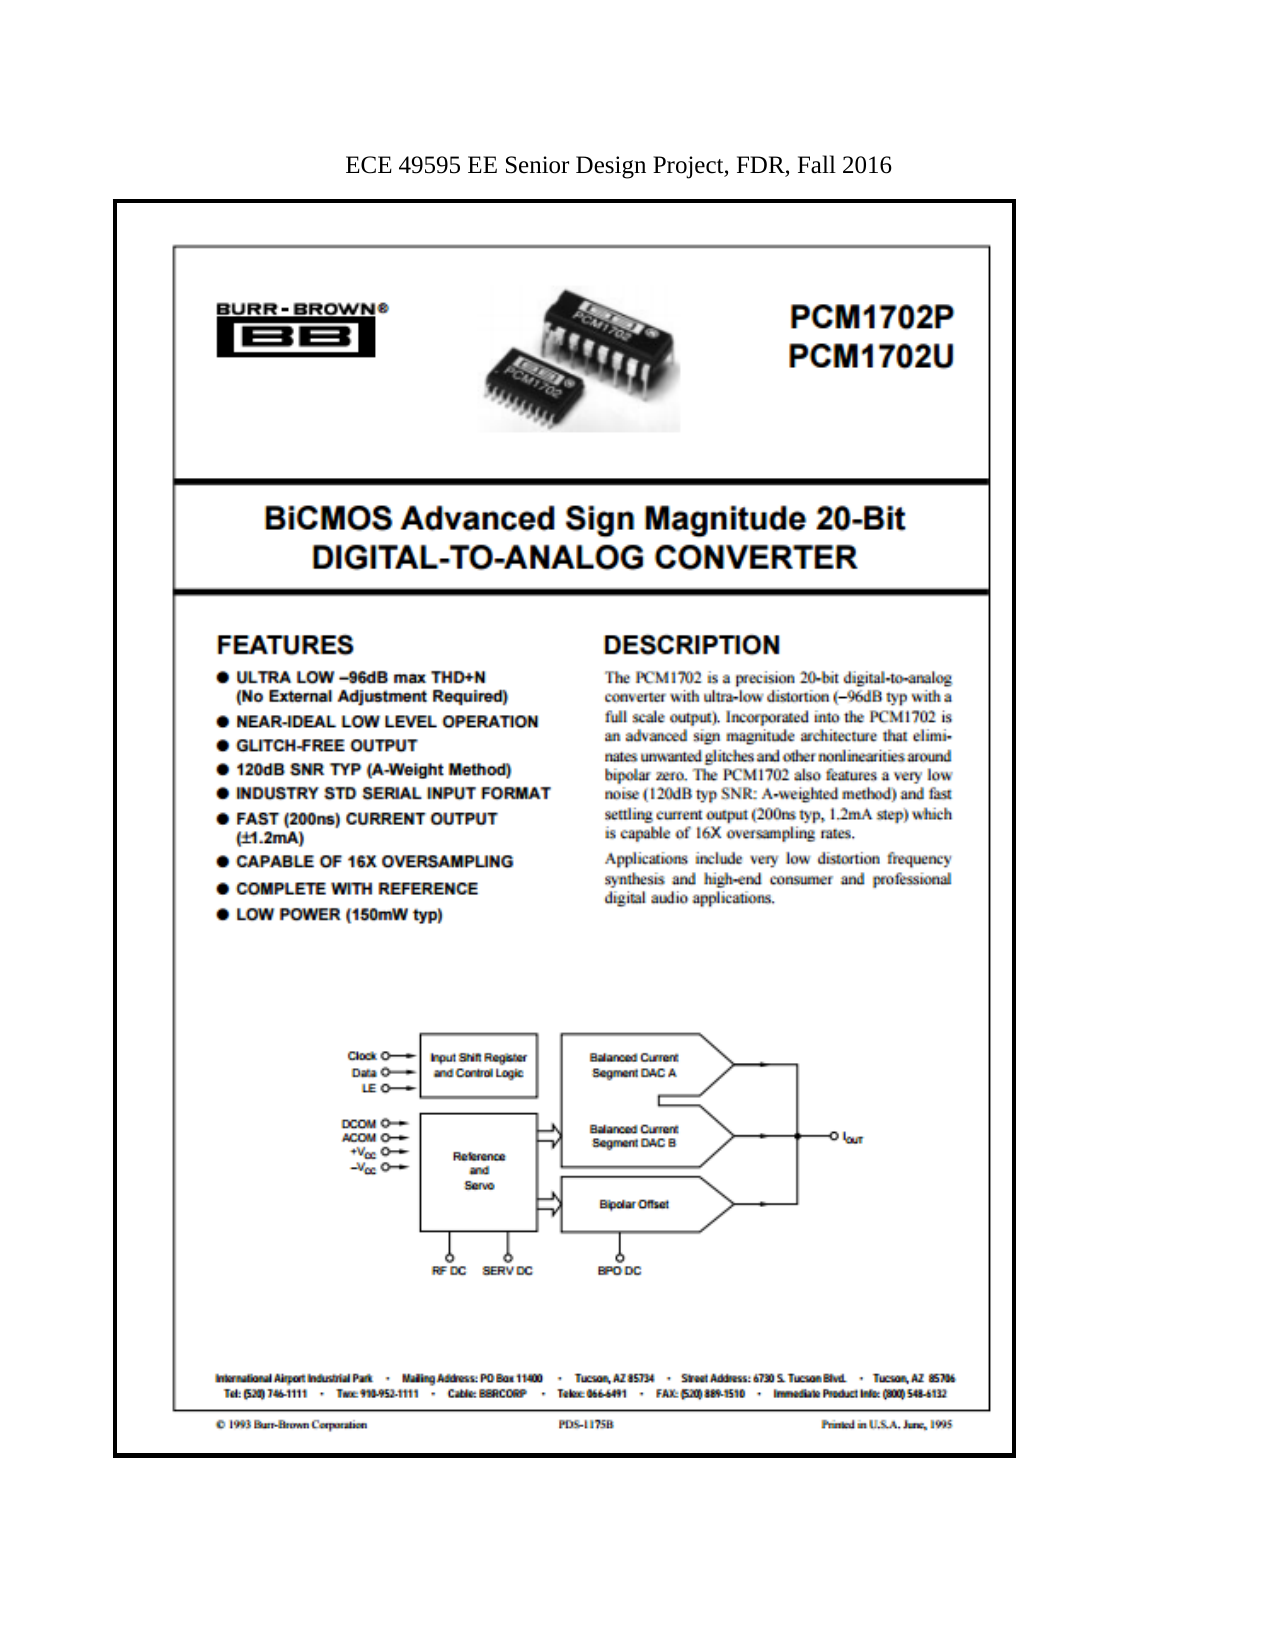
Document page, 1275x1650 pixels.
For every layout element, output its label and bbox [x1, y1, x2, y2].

picture [117, 203, 1012, 1453]
